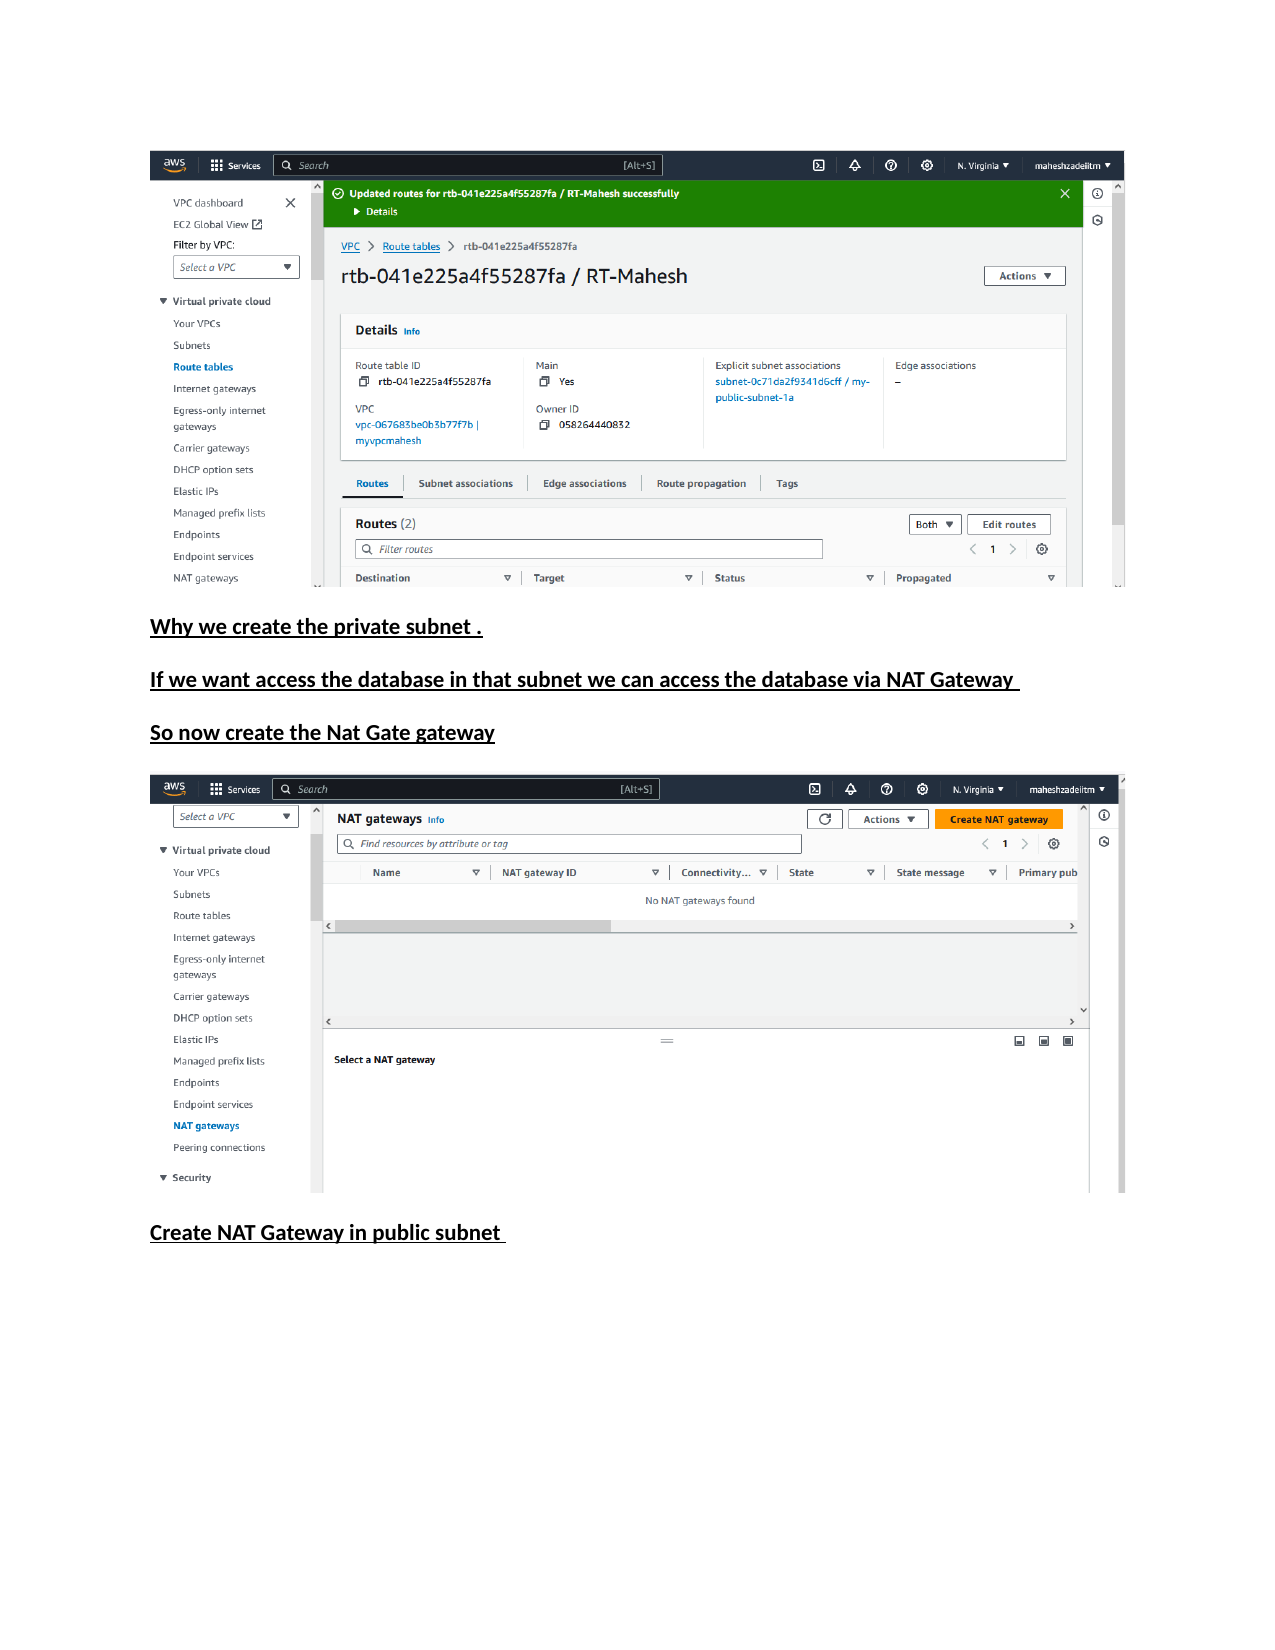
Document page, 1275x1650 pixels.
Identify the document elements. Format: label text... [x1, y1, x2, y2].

text So now create the Nat Gate gateway [150, 718, 1125, 746]
text Create NAT Gateway in public subnet [150, 1218, 1125, 1246]
picture [150, 150, 1125, 587]
picture [150, 771, 1125, 1193]
text Why we create the private subnet . [150, 612, 1125, 640]
text If we want access the database in that subnet we can access the database via NAT Gateway [150, 665, 1125, 693]
